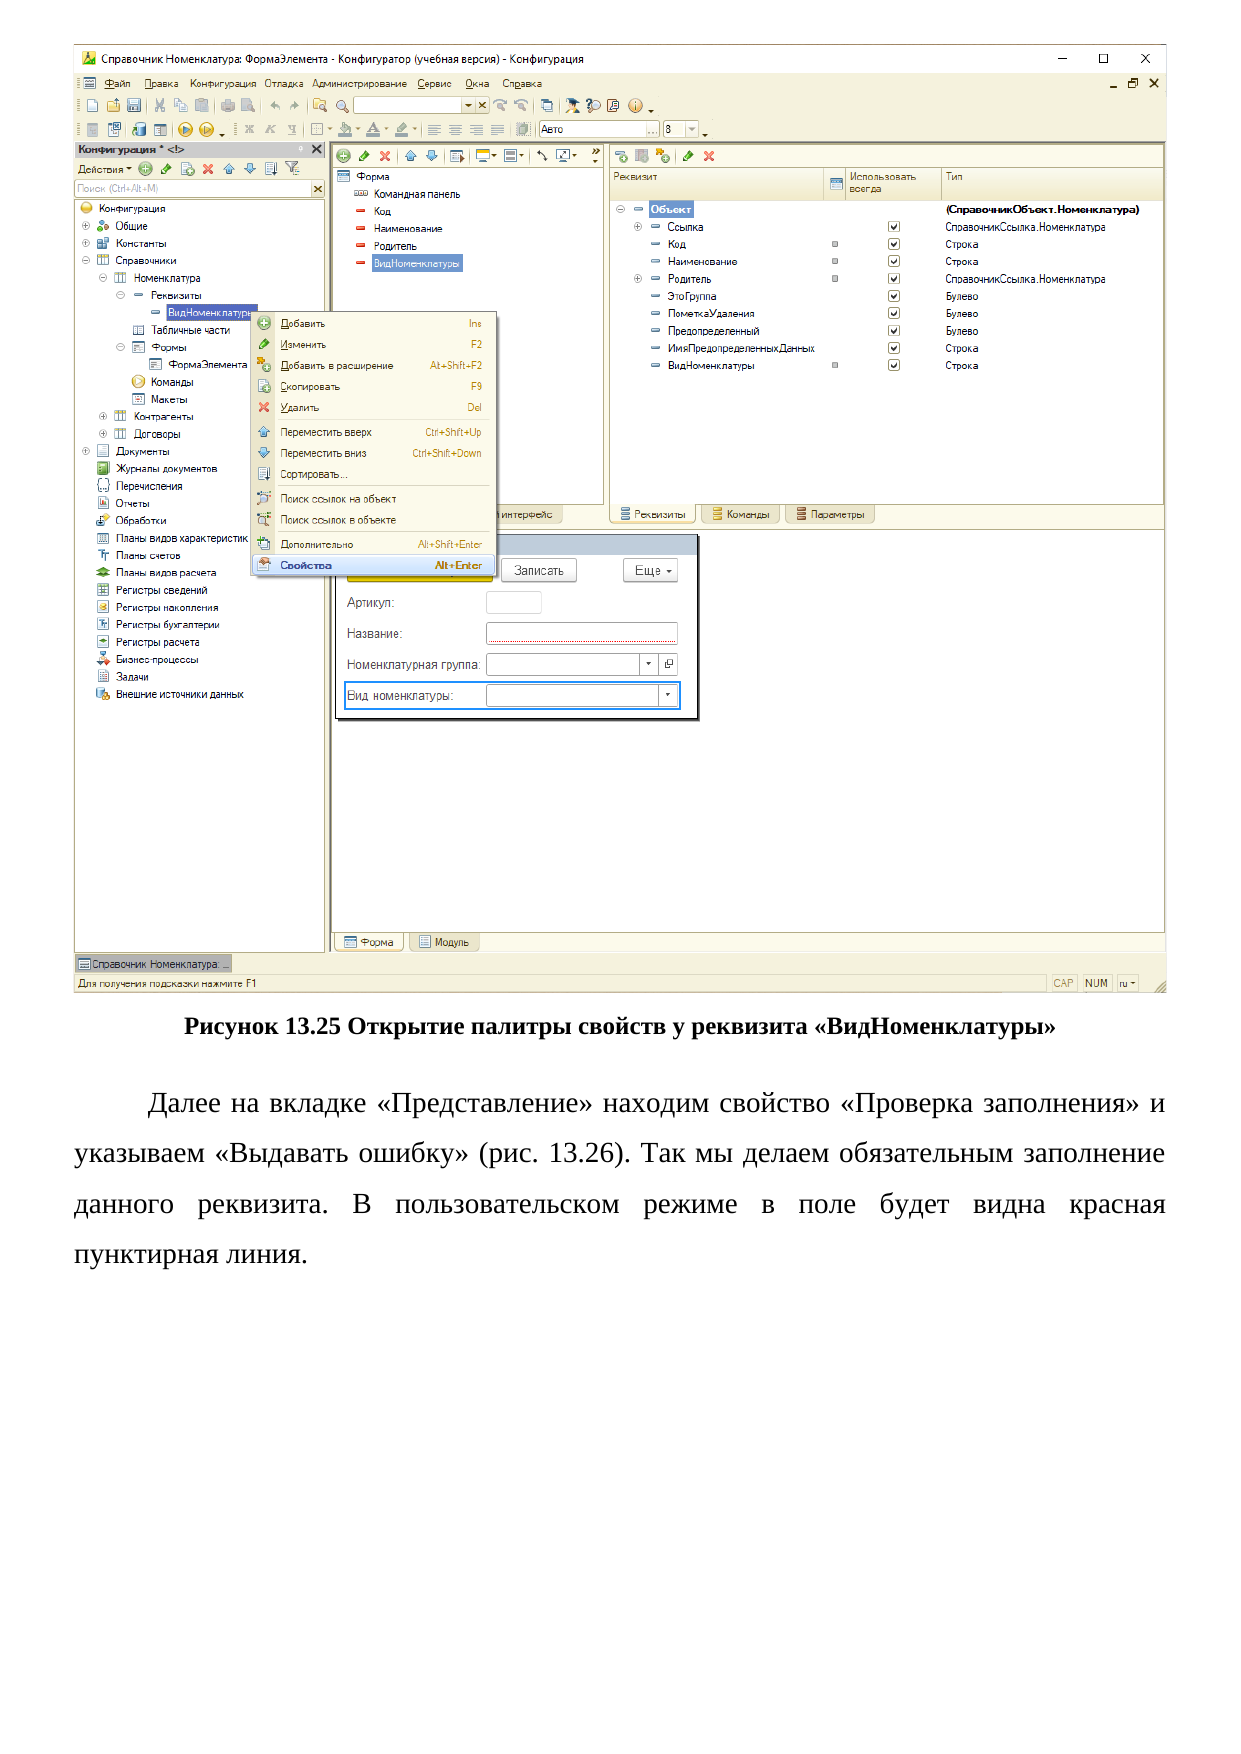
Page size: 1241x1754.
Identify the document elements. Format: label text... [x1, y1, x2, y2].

text Рисунок 13.25 Открытие палитры свойств у реквизита «ВидНоменклатуры» [74, 1011, 1167, 1040]
picture [73, 44, 1167, 993]
text Далее на вкладке «Представление» находим свойство «Проверка заполнения» и указываем «Выдавать ошибку» (рис. 13.26). Так мы делаем обязательным заполнение данного реквизита. В пользовательском режиме в поле будет видна красная пунктирная линия. [74, 1085, 1167, 1270]
